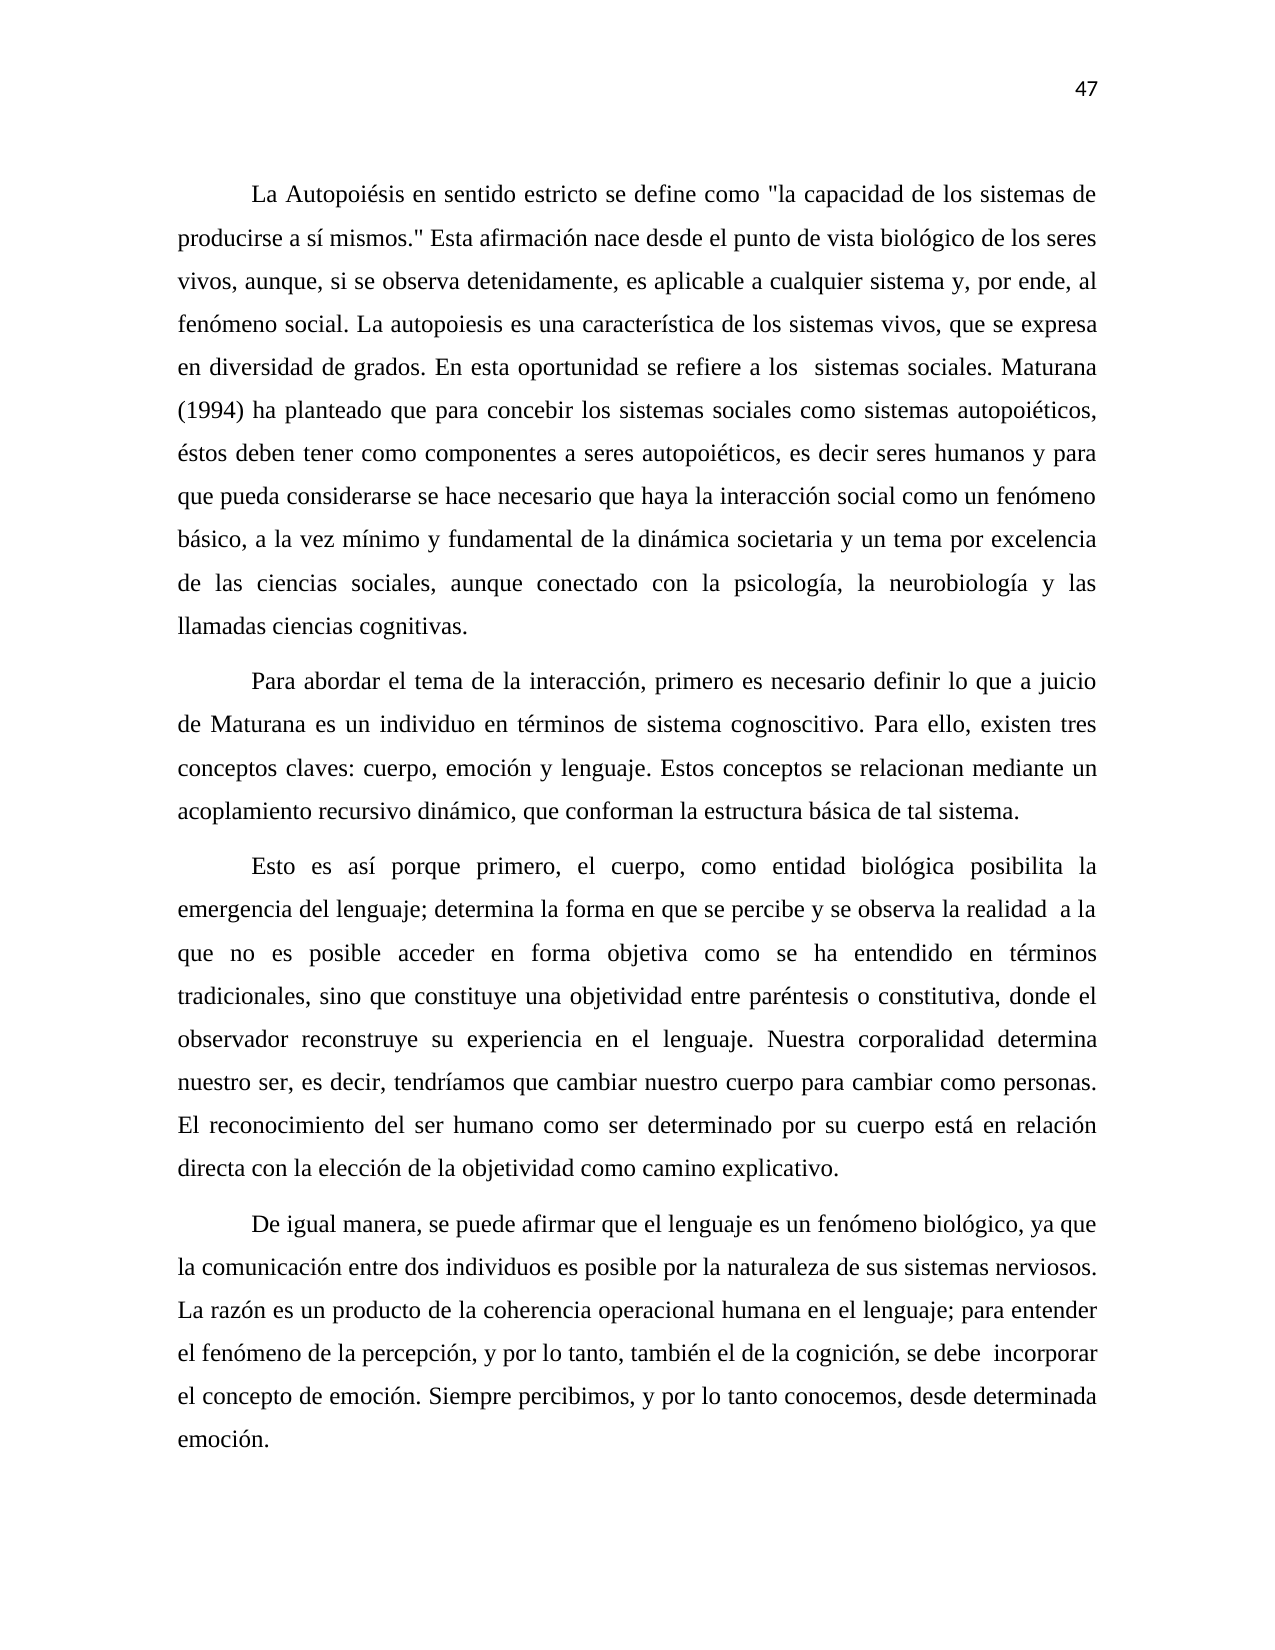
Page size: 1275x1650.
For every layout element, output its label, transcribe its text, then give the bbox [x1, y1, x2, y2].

text Esto es así porque primero, el cuerpo, como entidad biológica posibilita la emergencia del lenguaje; determina la forma en que se percibe y se observa la realidad a la que no es posible acceder en forma objetiva como se ha entendido en términos tradicionales, sino que constituye una objetividad entre paréntesis o constitutiva, donde el observador reconstruye su experiencia en el lenguaje. Nuestra corporalidad determina nuestro ser, es decir, tendríamos que cambiar nuestro cuerpo para cambiar como personas. El reconocimiento del ser humano como ser determinado por su cuerpo está en relación directa con la elección de la objetividad como camino explicativo. [177, 851, 1098, 1182]
text De igual manera, se puede afirmar que el lenguaje es un fenómeno biológico, ya que la comunicación entre dos individuos es posible por la naturaleza de sus sistemas nerviosos. La razón es un producto de la coherencia operacional humana en el lenguaje; para entender el fenómeno de la percepción, y por lo tanto, también el de la cognición, se debe incorporar el concepto de emoción. Siempre percibimos, y por lo tanto conocemos, desde determinada emoción. [177, 1209, 1098, 1453]
text La Autopoiésis en sentido estricto se define como "la capacidad de los sistemas de producirse a sí mismos." Esta afirmación nace desde el punto de vista biológico de los seres vivos, aunque, si se observa detenidamente, es aplicable a cualquier sistema y, por ende, al fenómeno social. La autopoiesis es una característica de los sistemas vivos, que se expresa en diversidad de grados. En esta oportunidad se refiere a los sistemas sociales. Maturana (1994) ha planteado que para concebir los sistemas sociales como sistemas autopoiéticos, éstos deben tener como componentes a seres autopoiéticos, es decir seres humanos y para que pueda considerarse se hace necesario que haya la interacción social como un fenómeno básico, a la vez mínimo y fundamental de la dinámica societaria y un tema por excelencia de las ciencias sociales, aunque conectado con la psicología, la neurobiología y las llamadas ciencias cognitivas. [177, 179, 1098, 639]
text Para abordar el tema de la interacción, primero es necesario definir lo que a juicio de Maturana es un individuo en términos de sistema cognoscitivo. Para ello, existen tres conceptos claves: cuerpo, emoción y lenguaje. Estos conceptos se relacionan mediante un acoplamiento recursivo dinámico, que conforman la estructura básica de tal sistema. [177, 666, 1098, 824]
